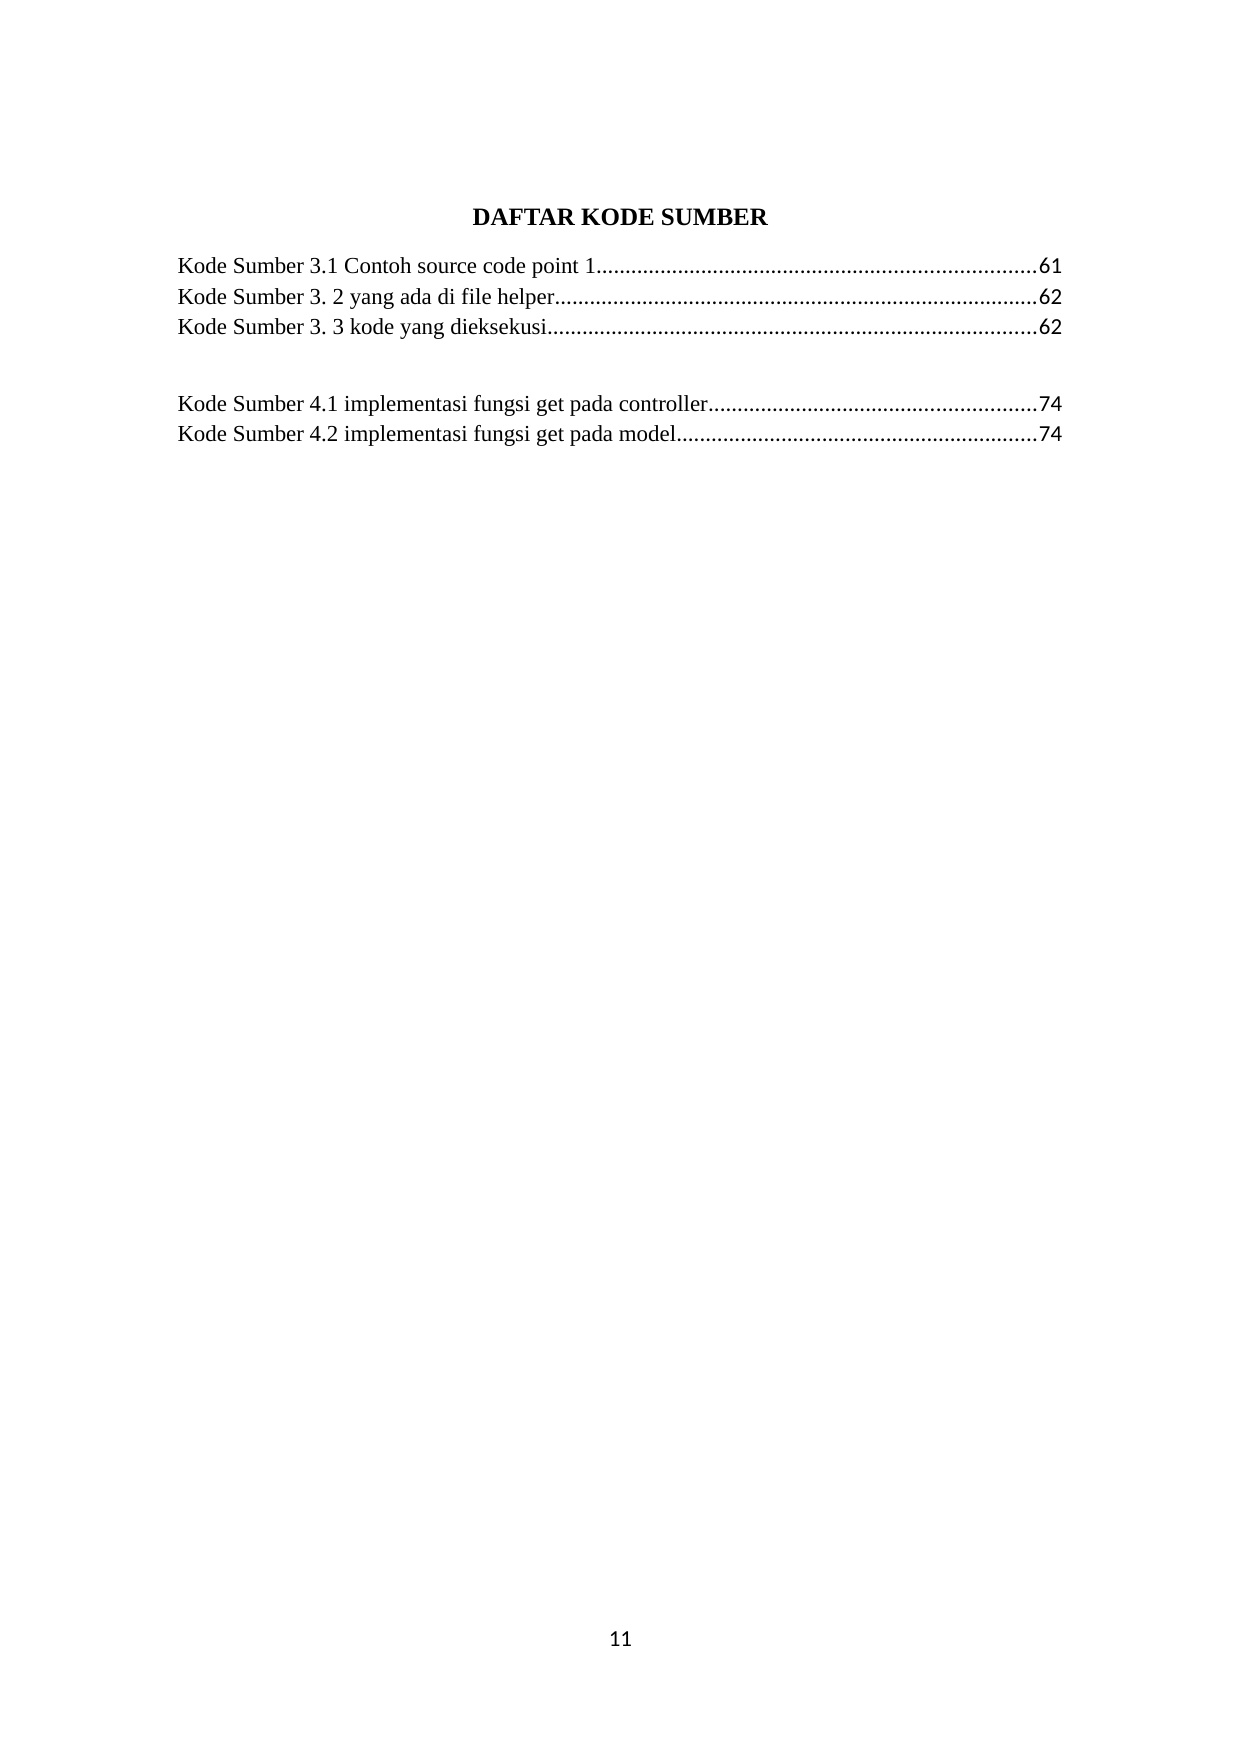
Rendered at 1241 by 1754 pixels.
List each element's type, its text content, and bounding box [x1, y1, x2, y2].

text Kode Sumber 4.2 implementasi fungsi get pada model 74 [177, 419, 1063, 447]
text Kode Sumber 3.1 Contoh source code point 1 61 [177, 252, 1063, 279]
text Kode Sumber 4.1 implementasi fungsi get pada controller 74 [177, 389, 1063, 417]
text Kode Sumber 3. 2 yang ada di file helper 62 [177, 282, 1063, 310]
text Kode Sumber 3. 3 kode yang dieksekusi 62 [177, 312, 1063, 340]
subtitle DAFTAR KODE SUMBER [177, 202, 1063, 231]
